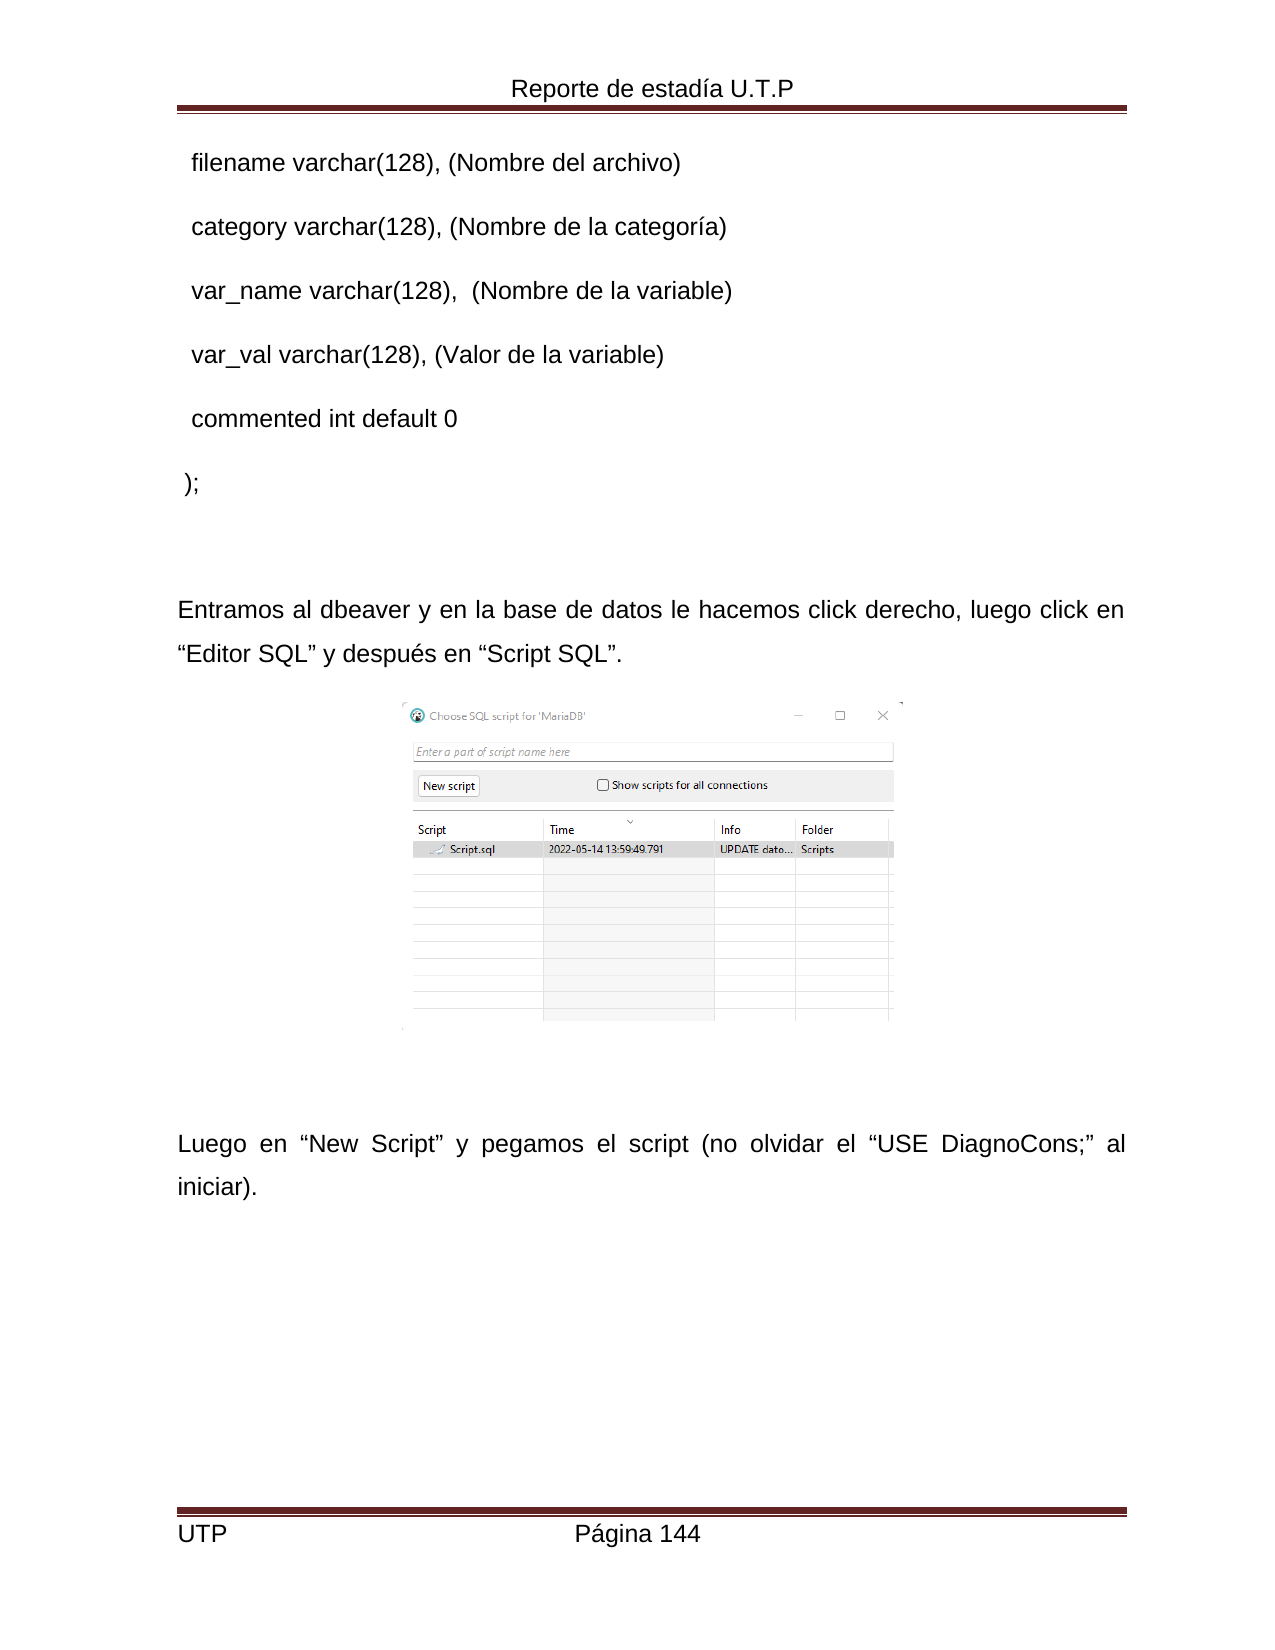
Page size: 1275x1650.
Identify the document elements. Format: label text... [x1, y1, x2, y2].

text ); [177, 467, 1127, 496]
text Luego en “New Script” y pegamos el script (no olvidar el “USE DiagnoCons;” al iniciar). [177, 1129, 1127, 1201]
text Entramos al dbeaver y en la base de datos le hacemos click derecho, luego click en “Editor SQL” y después en “Script SQL”. [177, 595, 1127, 667]
text category varchar(128), (Nombre de la categoría) [177, 212, 1127, 240]
text filename varchar(128), (Nombre del archivo) [177, 148, 1127, 176]
text var_val varchar(128), (Valor de la variable) [177, 339, 1127, 368]
text var_name varchar(128), (Nombre de la variable) [177, 276, 1127, 304]
picture [402, 702, 903, 1030]
text commented int default 0 [177, 403, 1127, 432]
